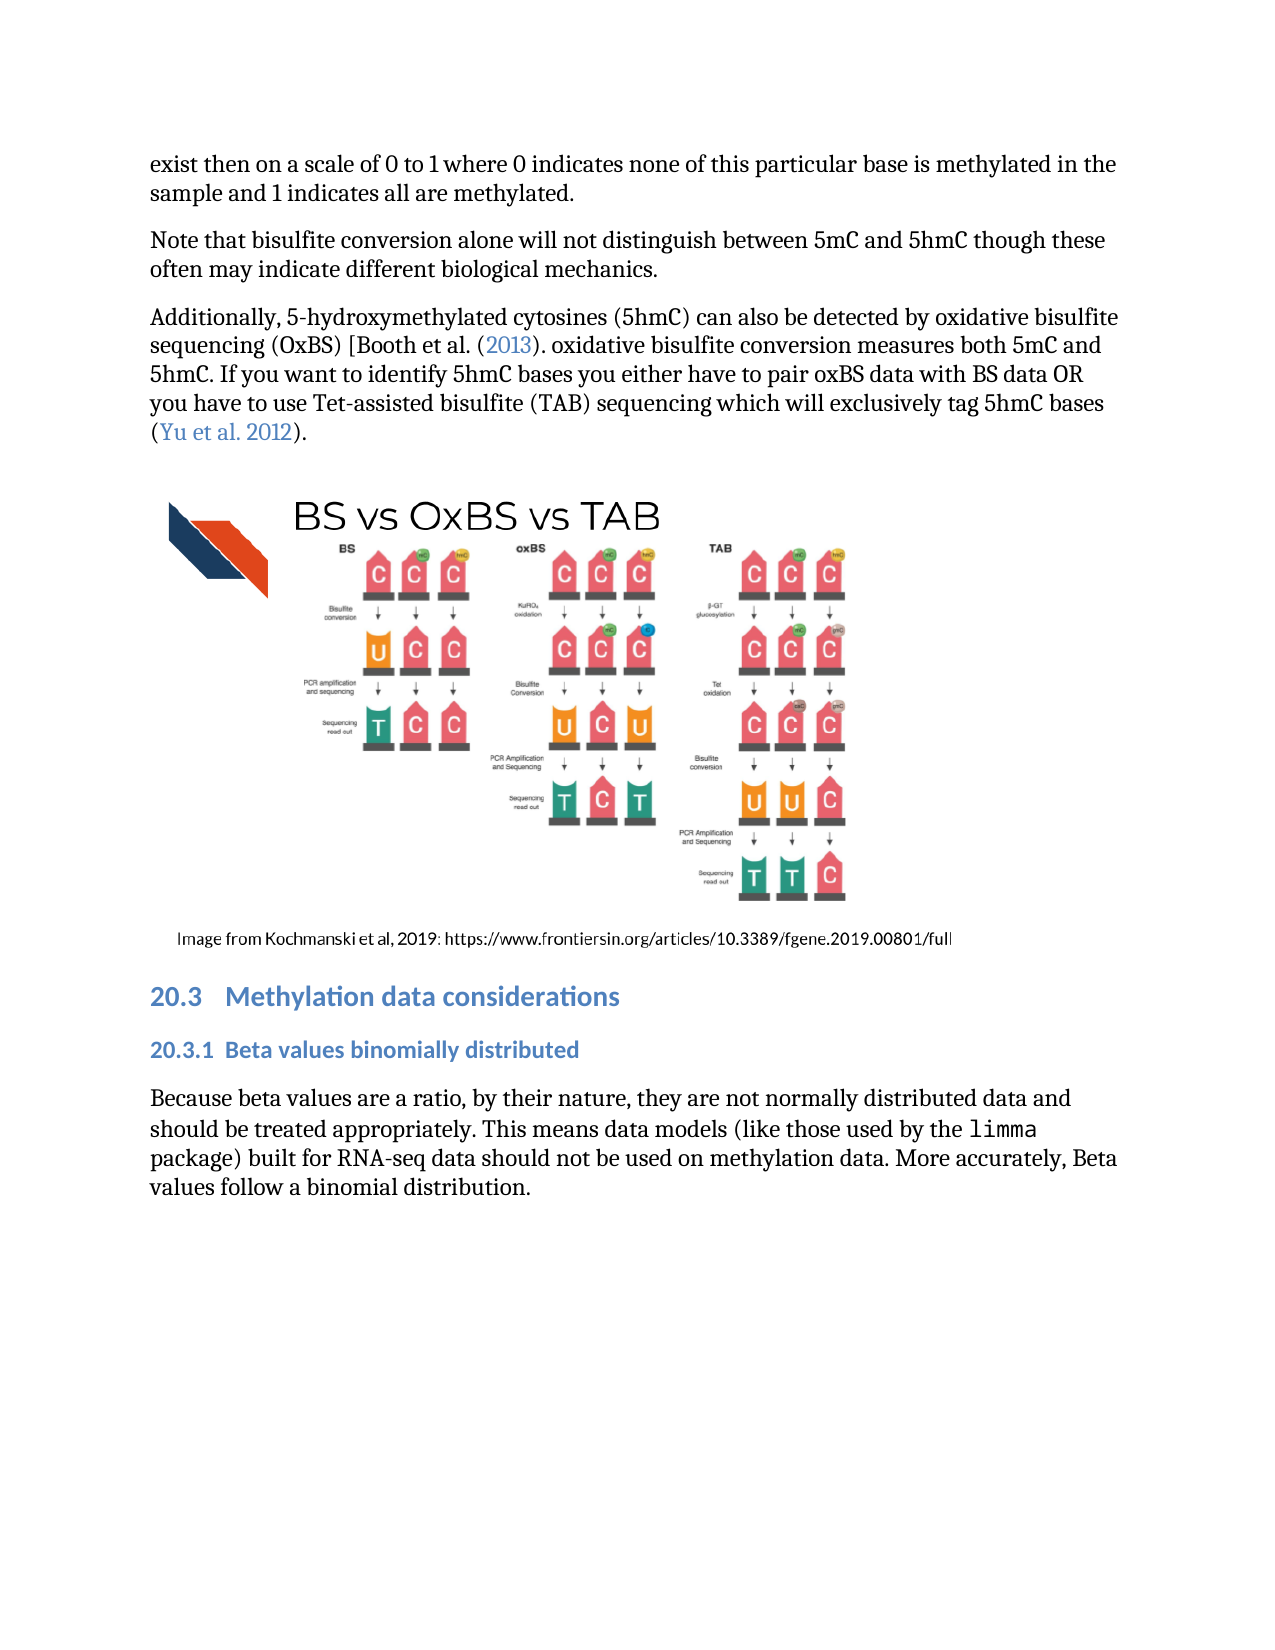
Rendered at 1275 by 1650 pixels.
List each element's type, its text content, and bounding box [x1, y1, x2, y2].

subtitle 20.3.1 Beta values binomially distributed [150, 1034, 1125, 1065]
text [150, 150, 1125, 207]
text Additionally, 5-hydroxymethylated cytosines (5hmC) can also be detected by oxidative bisulfite sequencing (OxBS) [Booth et al. (2013). oxidative bisulfite conversion measures both 5mC and 5hmC. If you want to identify 5hmC bases you either have to pair oxBS data with BS data OR you have to use Tet-assisted bisulfite (TAB) sequencing which will exclusively tag 5hmC bases (Yu et al. 2012). [150, 302, 1125, 446]
subtitle 20.3 Methylation data considerations [150, 978, 1125, 1014]
text Note that bisulfite conversion alone will not distinguish between 5mC and 5hmC though these often may indicate different biological mechanics. [150, 226, 1125, 284]
picture [168, 465, 1044, 958]
text Because beta values are a ratio, by their nature, they are not normally distributed data and should be treated appropriately. This means data models (like those used by the limma package) built for RNA-seq data should not be used on methylation data. More accurately, Beta values follow a binomial distribution. [150, 1084, 1125, 1201]
